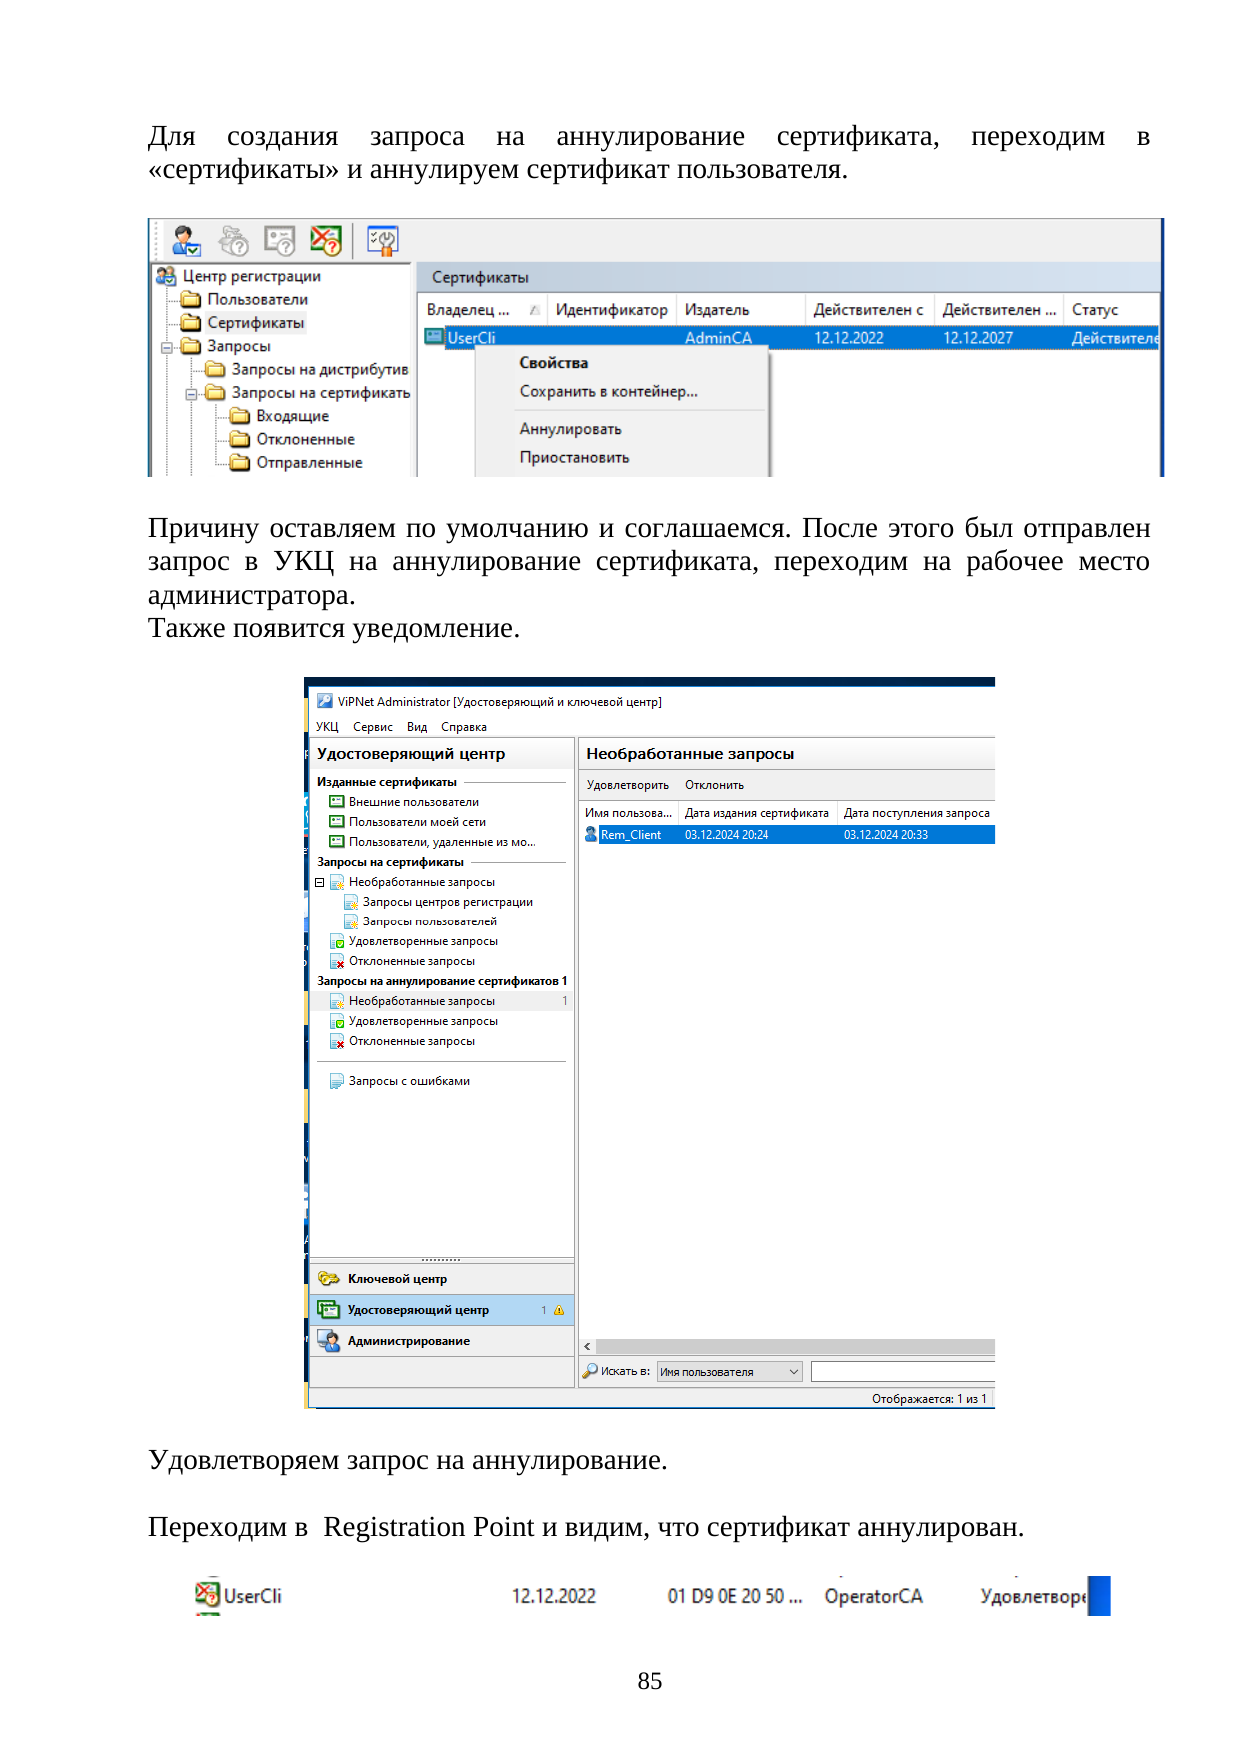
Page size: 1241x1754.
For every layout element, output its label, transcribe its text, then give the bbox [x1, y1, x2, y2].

picture [304, 677, 996, 1409]
text Причину оставляем по умолчанию и соглашаемся. После этого был отправлен запрос в УКЦ на аннулирование сертификата, переходим на рабочее место администратора. [148, 510, 1152, 611]
picture [188, 1576, 1111, 1616]
text Удовлетворяем запрос на аннулирование. [148, 1442, 1152, 1476]
text Переходим в Registration Point и видим, что сертификат аннулирован. [148, 1509, 1152, 1543]
picture [147, 218, 1165, 477]
text Также появится уведомление. [148, 611, 1152, 644]
text Для создания запроса на аннулирование сертификата, переходим в «сертификаты» и аннулируем сертификат пользователя. [148, 118, 1152, 185]
